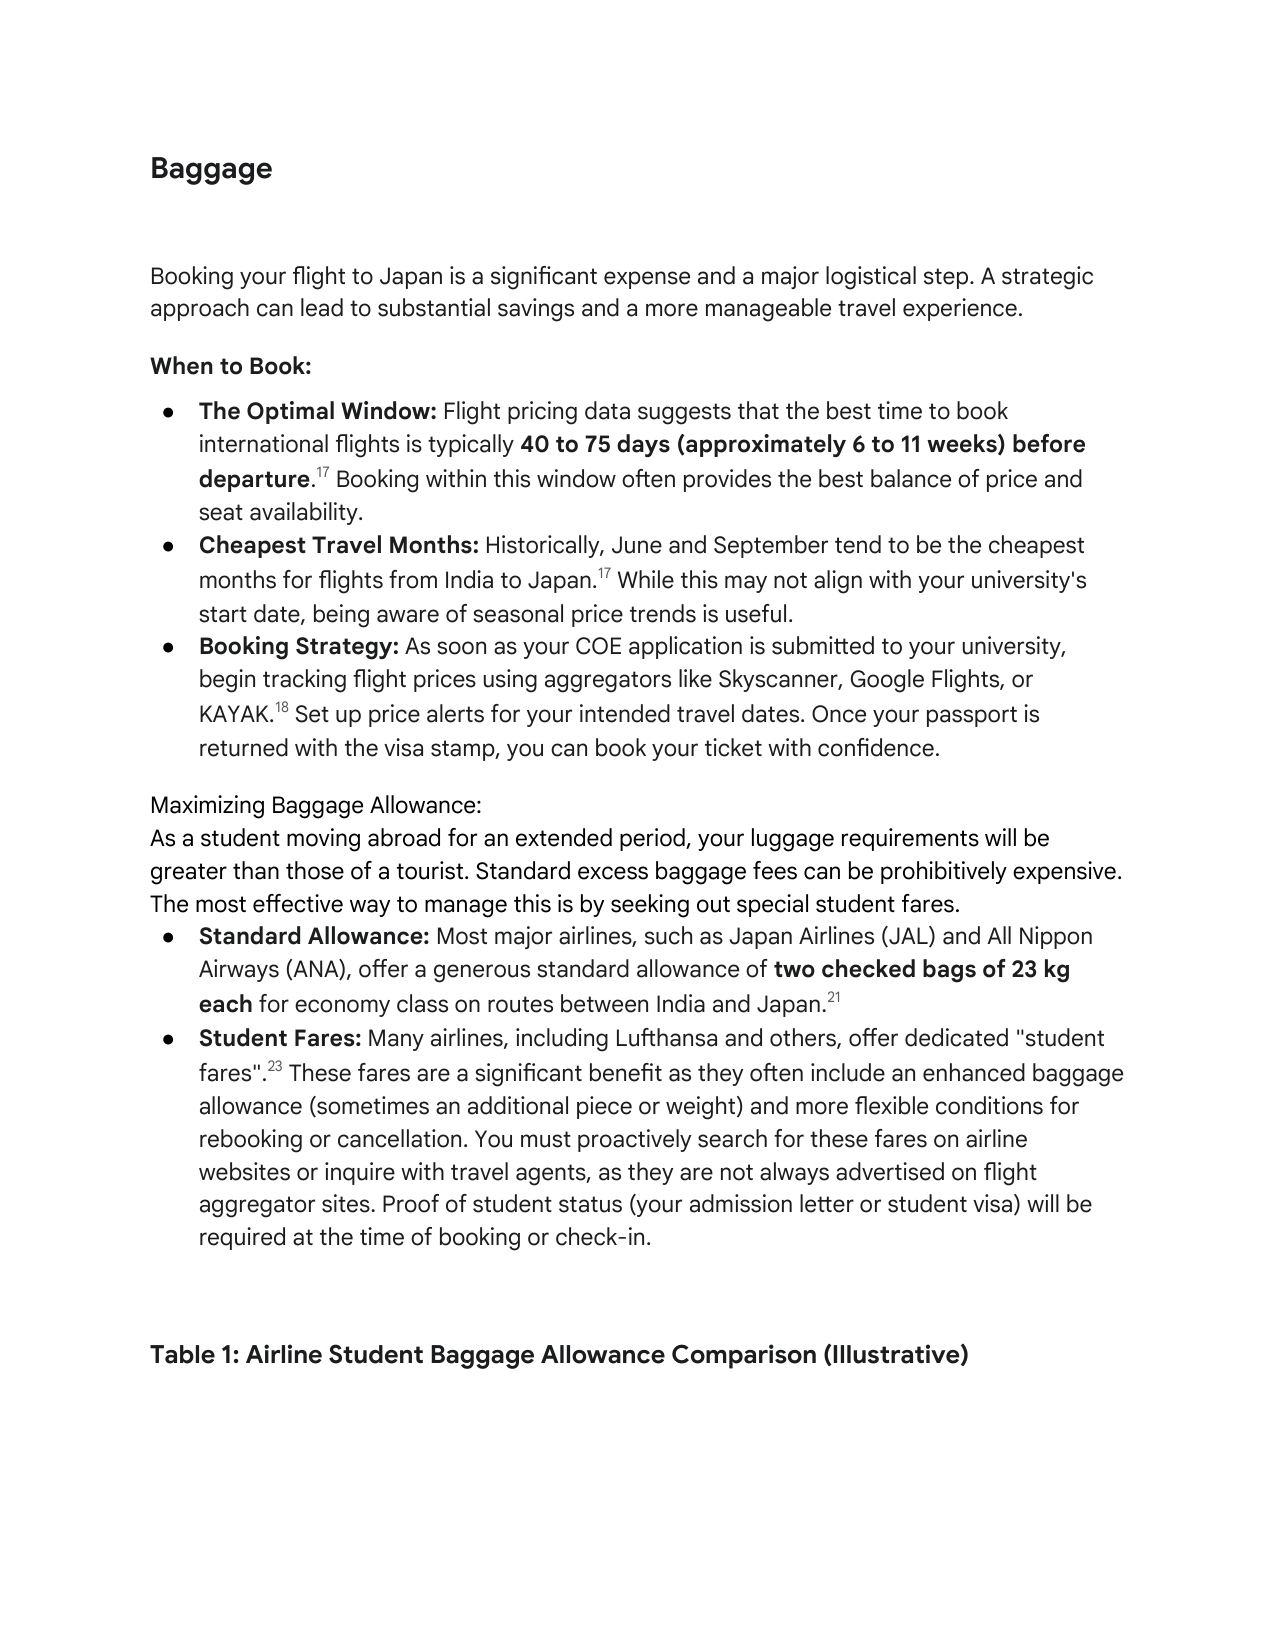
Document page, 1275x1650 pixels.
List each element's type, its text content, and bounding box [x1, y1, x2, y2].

text When to Book: [150, 352, 1125, 381]
list Standard Allowance: Most major airlines, such as Japan Airlines (JAL) and All Nippon Airways (ANA), offer a generous standard allowance of two checked bags of 23 kg each for economy class on routes between India and Japan.21 [161, 923, 1125, 1020]
text Maximizing Baggage Allowance: [150, 792, 1125, 821]
list Student Fares: Many airlines, including Lufthansa and others, offer dedicated "student fares".23 These fares are a significant benefit as they often include an enhanced baggage allowance (sometimes an additional piece or weight) and more flexible conditions for rebooking or cancellation. You must proactively search for these fares on airline websites or inquire with travel agents, as they are not always advertised on flight aggregator sites. Proof of student status (your admission letter or student visa) will be required at the time of booking or check-in. [161, 1024, 1125, 1252]
subtitle Table 1: Airline Student Baggage Allowance Comparison (Illustrative) [150, 1339, 1125, 1370]
list Cheapest Travel Months: Historically, June and September tend to be the cheapest months for flights from India to Japan.17 While this may not align with your university's start date, being aware of seasonal price trends is useful. [161, 531, 1125, 628]
list Booking Strategy: As soon as your COE application is submitted to your university, begin tracking flight prices using aggregators like Skyscanner, Google Flights, or KAYAK.18 Set up price alerts for your intended travel dates. Once your passport is returned with the visa stamp, you can book your ticket with confidence. [161, 632, 1125, 763]
text As a student moving abroad for an extended period, your luggage requirements will be greater than those of a tourist. Standard excess baggage fees can be prohibitively expensive. The most effective way to manage this is by seeking out special student fares. [150, 824, 1125, 919]
text Booking your flight to Japan is a significant expense and a major logistical step. A strategic approach can lead to substantial savings and a more manageable travel experience. [150, 262, 1125, 323]
list The Optimal Window: Flight pricing data suggests that the best time to book international flights is typically 40 to 75 days (approximately 6 to 11 weeks) before departure.17 Booking within this window often provides the best balance of price and seat availability. [161, 397, 1125, 527]
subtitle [150, 150, 1125, 187]
